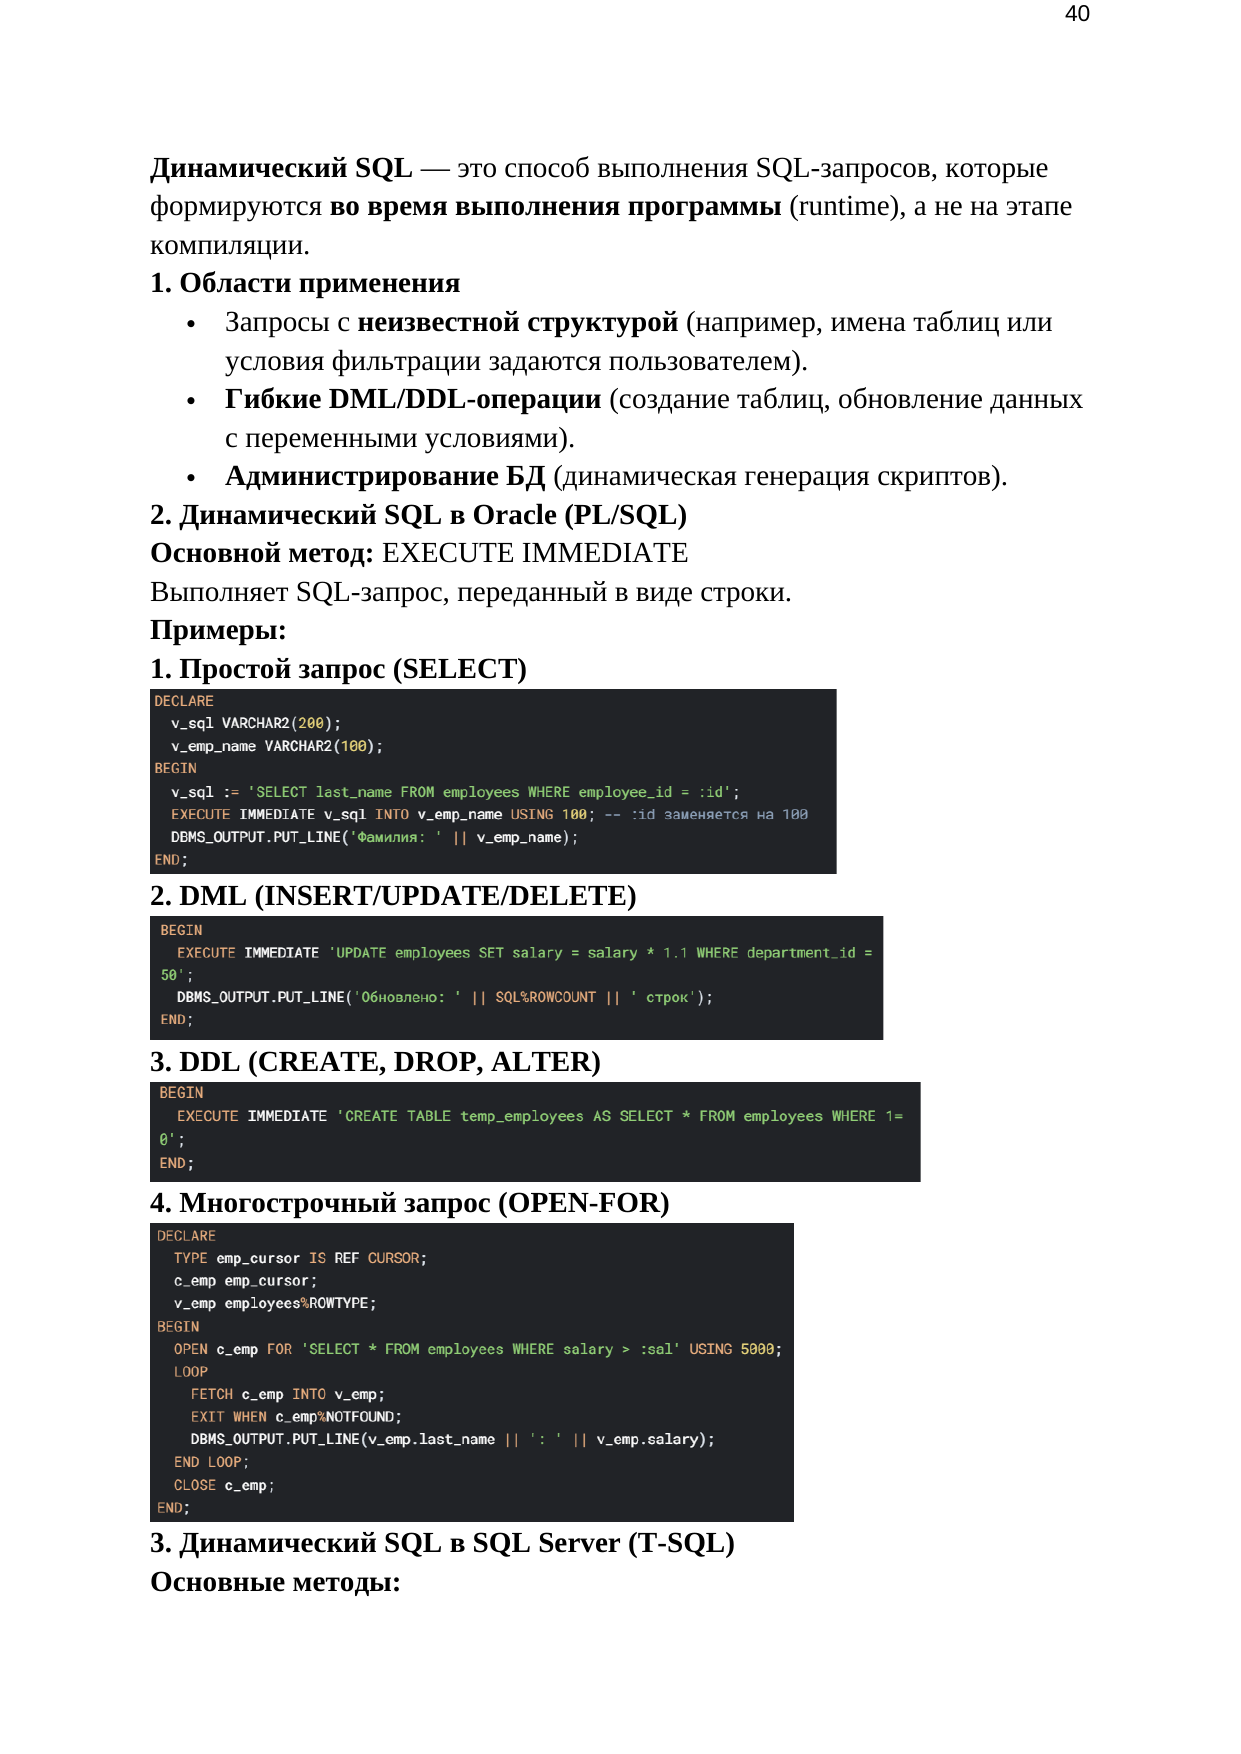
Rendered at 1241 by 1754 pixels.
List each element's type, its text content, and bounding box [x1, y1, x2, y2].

picture [150, 1223, 794, 1522]
text Выполняет SQL-запрос, переданный в виде строки. [150, 574, 1090, 607]
text 1. Простой запрос (SELECT) [150, 651, 1090, 684]
text Основной метод: EXECUTE IMMEDIATE [150, 535, 1090, 569]
text Примеры: [150, 612, 1090, 646]
text Основные методы: [150, 1564, 1090, 1598]
text Динамический SQL — это способ выполнения SQL-запросов, которые формируются во время выполнения программы (runtime), а не на этапе компиляции. [150, 150, 1090, 261]
text 1. Области применения [150, 266, 1090, 299]
text 3. Динамический SQL в SQL Server (T-SQL) [150, 1526, 1090, 1559]
picture [150, 916, 884, 1040]
list Администрирование БД (динамическая генерация скриптов). [187, 458, 1090, 492]
picture [150, 689, 837, 874]
text 2. Динамический SQL в Oracle (PL/SQL) [150, 497, 1090, 530]
text 3. DDL (CREATE, DROP, ALTER) [150, 1044, 1090, 1077]
list Гибкие DML/DDL-операции (создание таблиц, обновление данных с переменными условиями). [187, 381, 1090, 453]
list Запросы с неизвестной структурой (например, имена таблиц или условия фильтрации задаются пользователем). [187, 304, 1090, 376]
text 2. DML (INSERT/UPDATE/DELETE) [150, 878, 1090, 911]
picture [150, 1082, 921, 1182]
